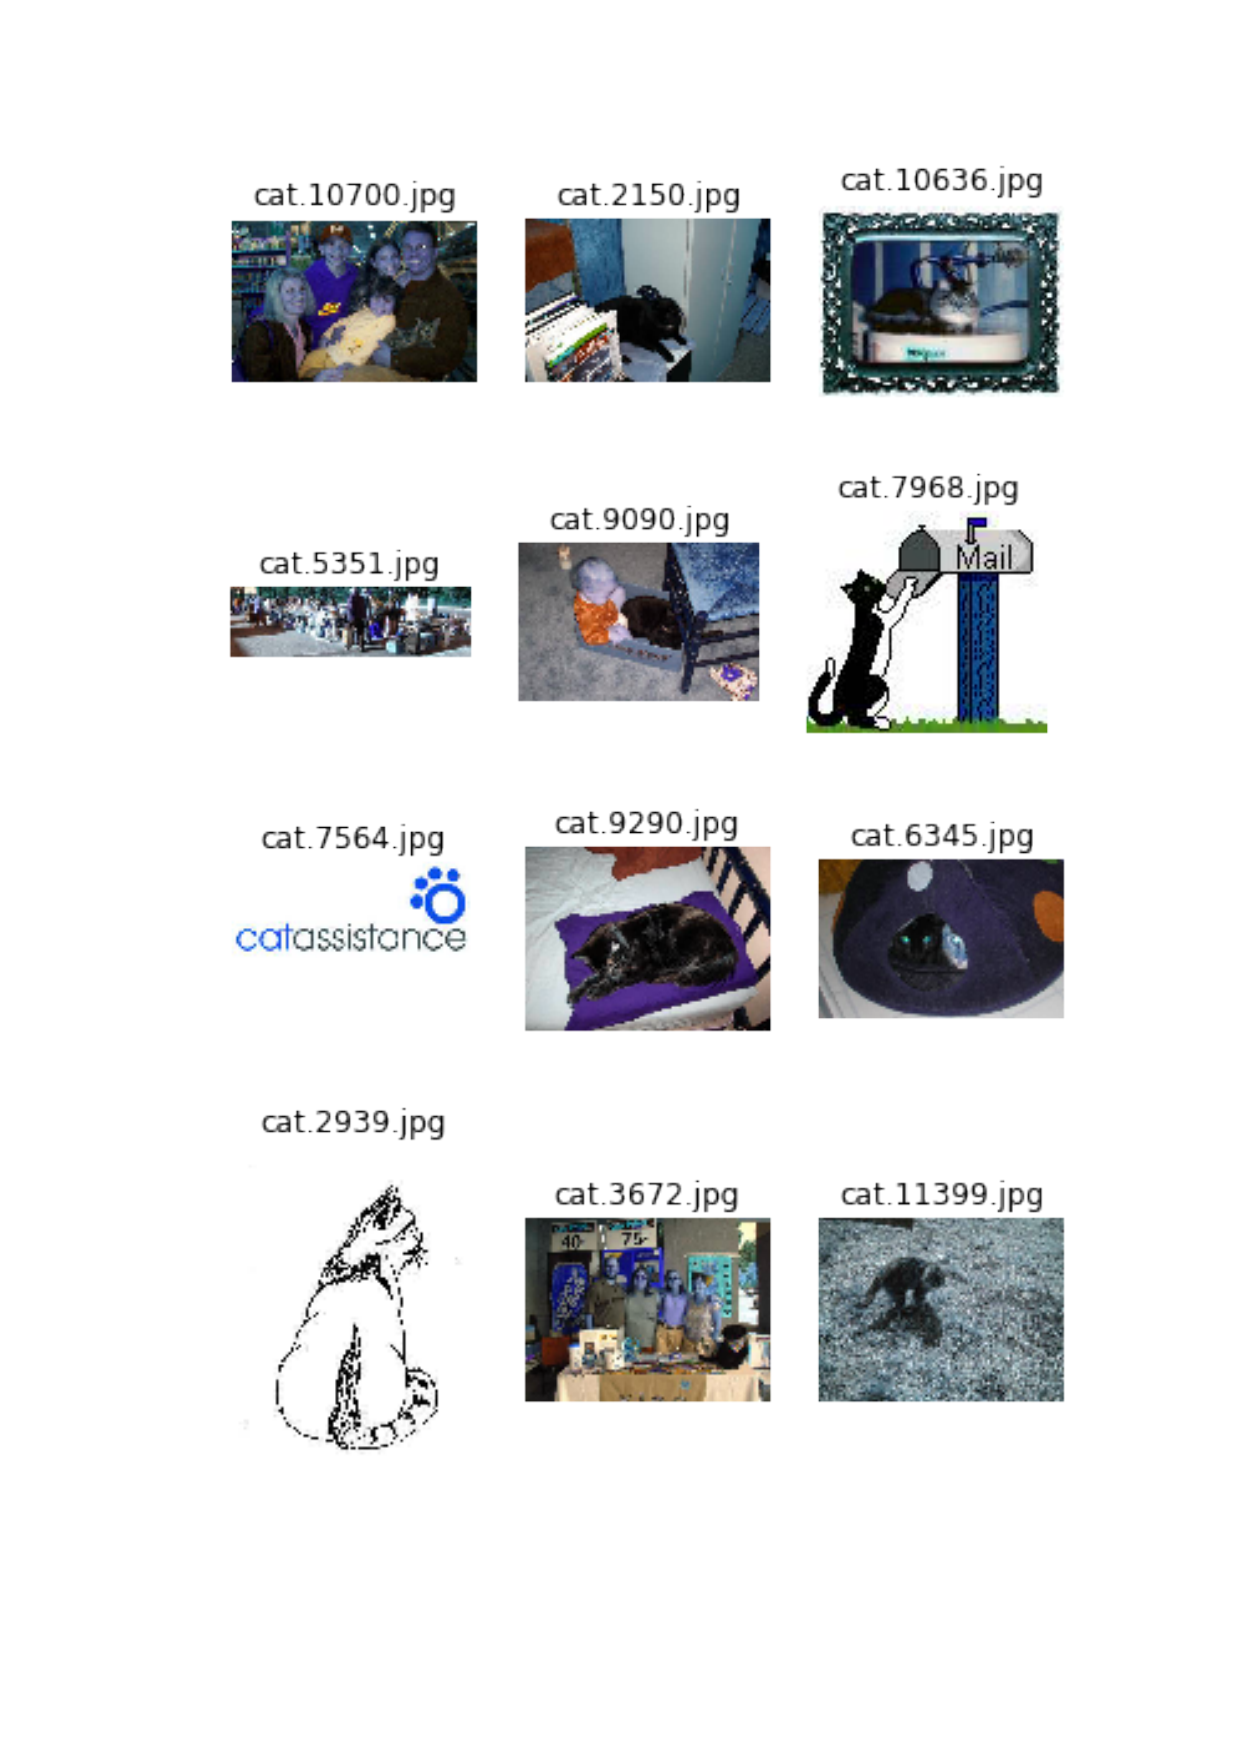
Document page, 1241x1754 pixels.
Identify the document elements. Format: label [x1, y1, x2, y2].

picture [150, 149, 1090, 1535]
